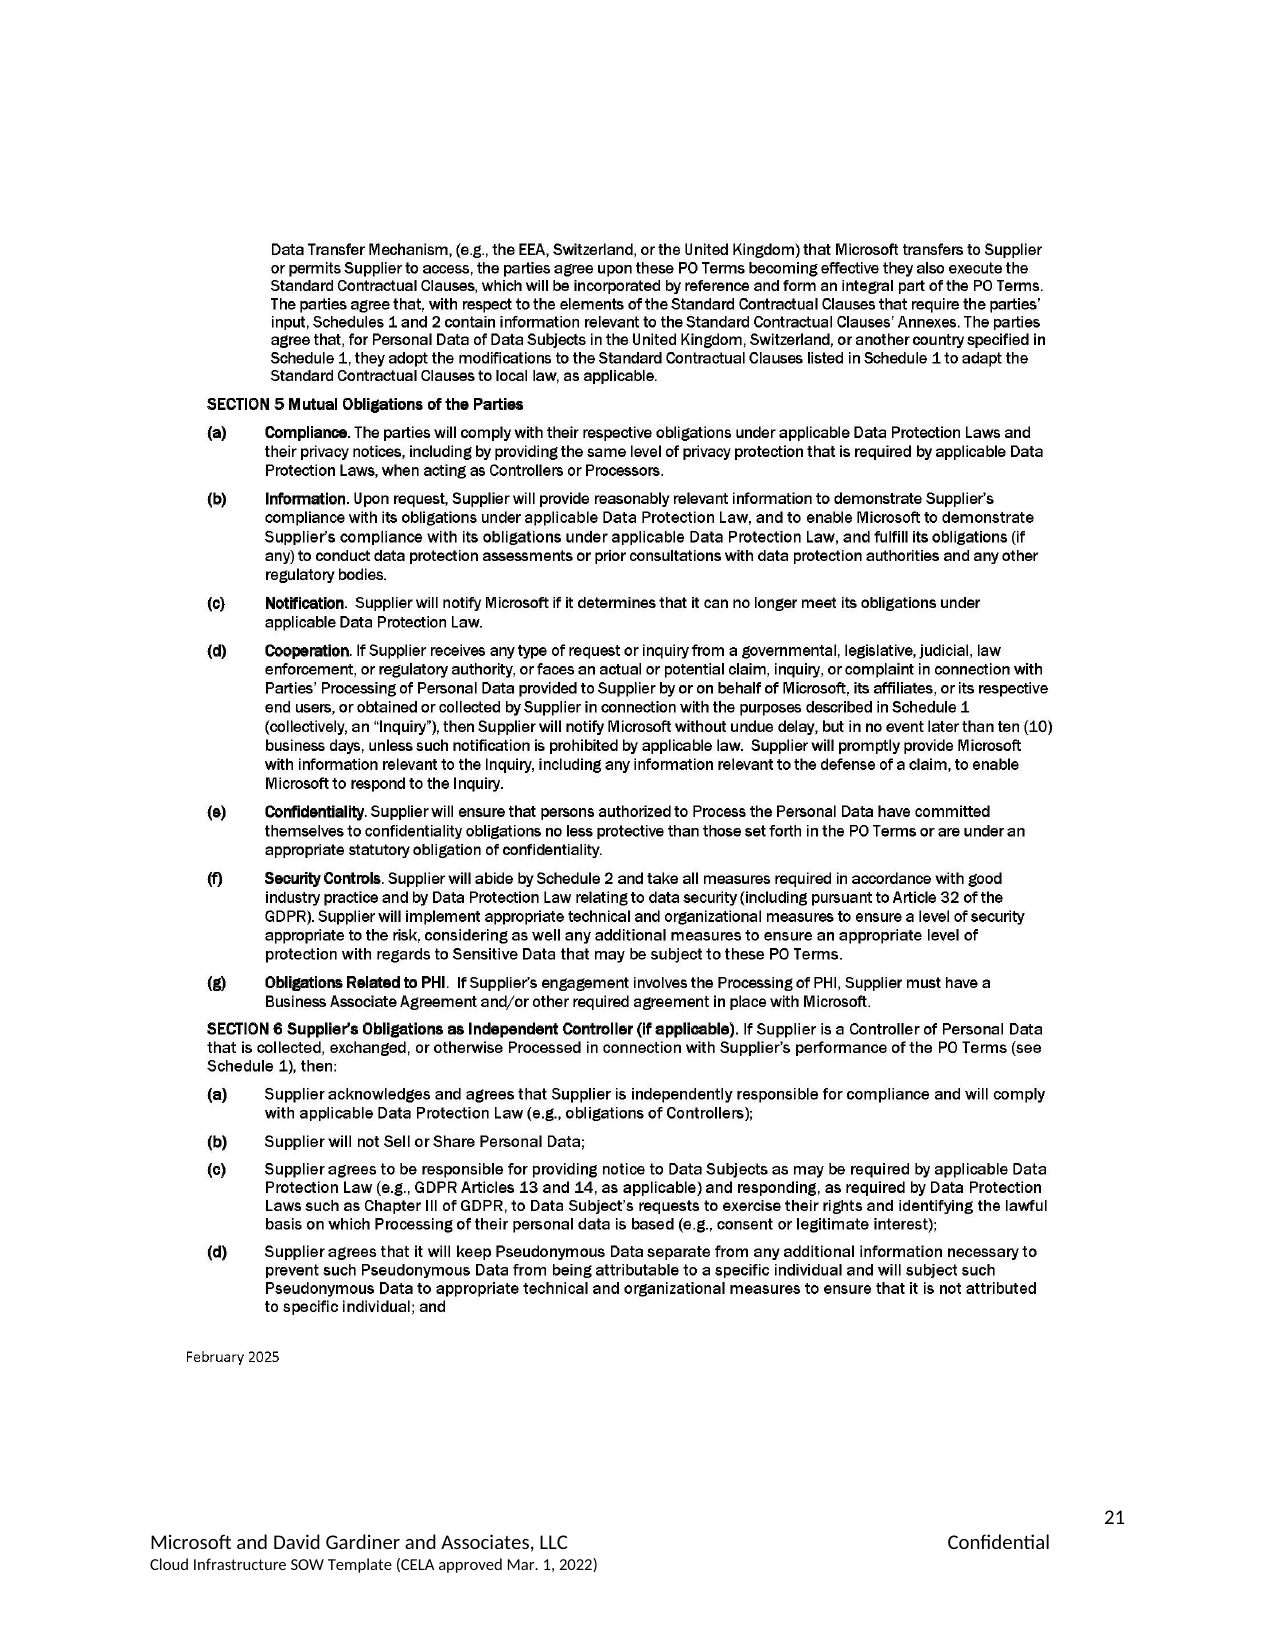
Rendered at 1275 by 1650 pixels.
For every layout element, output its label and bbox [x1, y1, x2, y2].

picture [150, 162, 1125, 1423]
